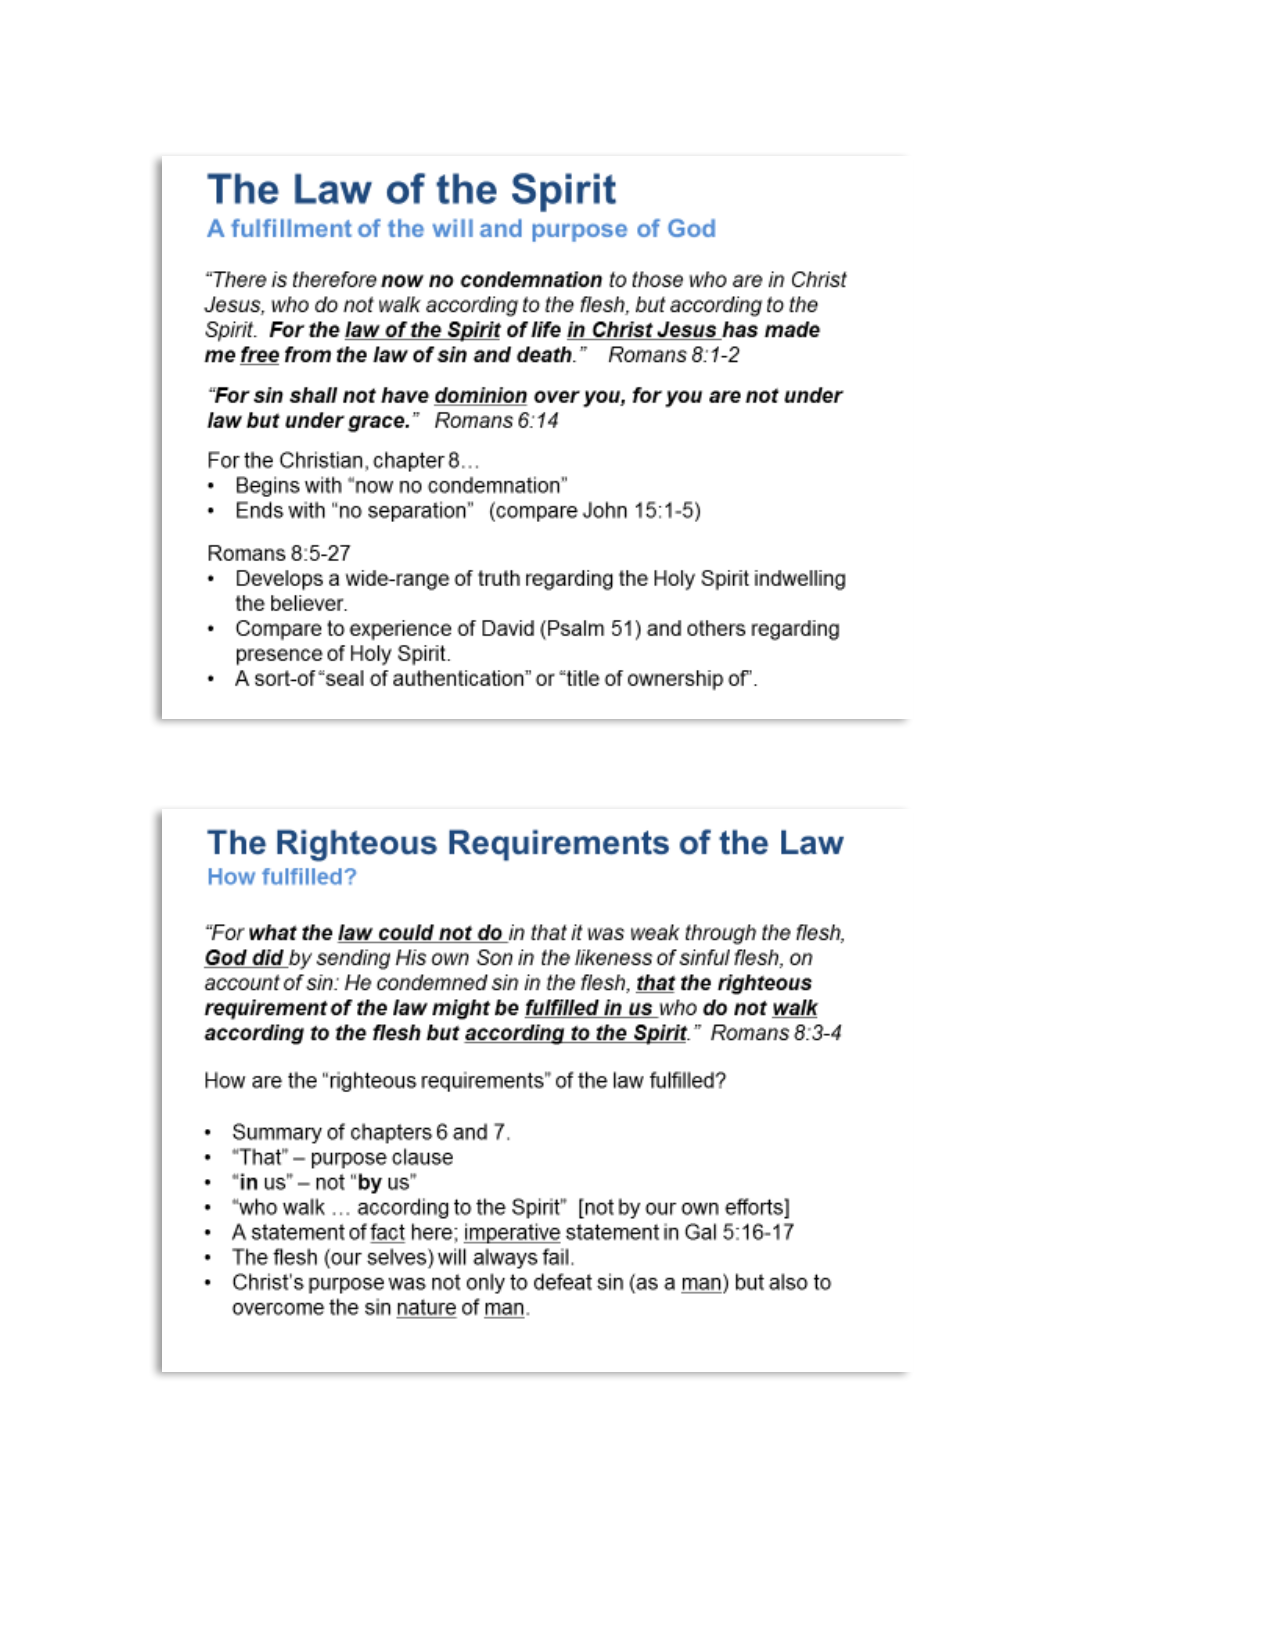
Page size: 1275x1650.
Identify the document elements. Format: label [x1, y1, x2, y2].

picture [162, 809, 913, 1372]
picture [162, 156, 913, 719]
